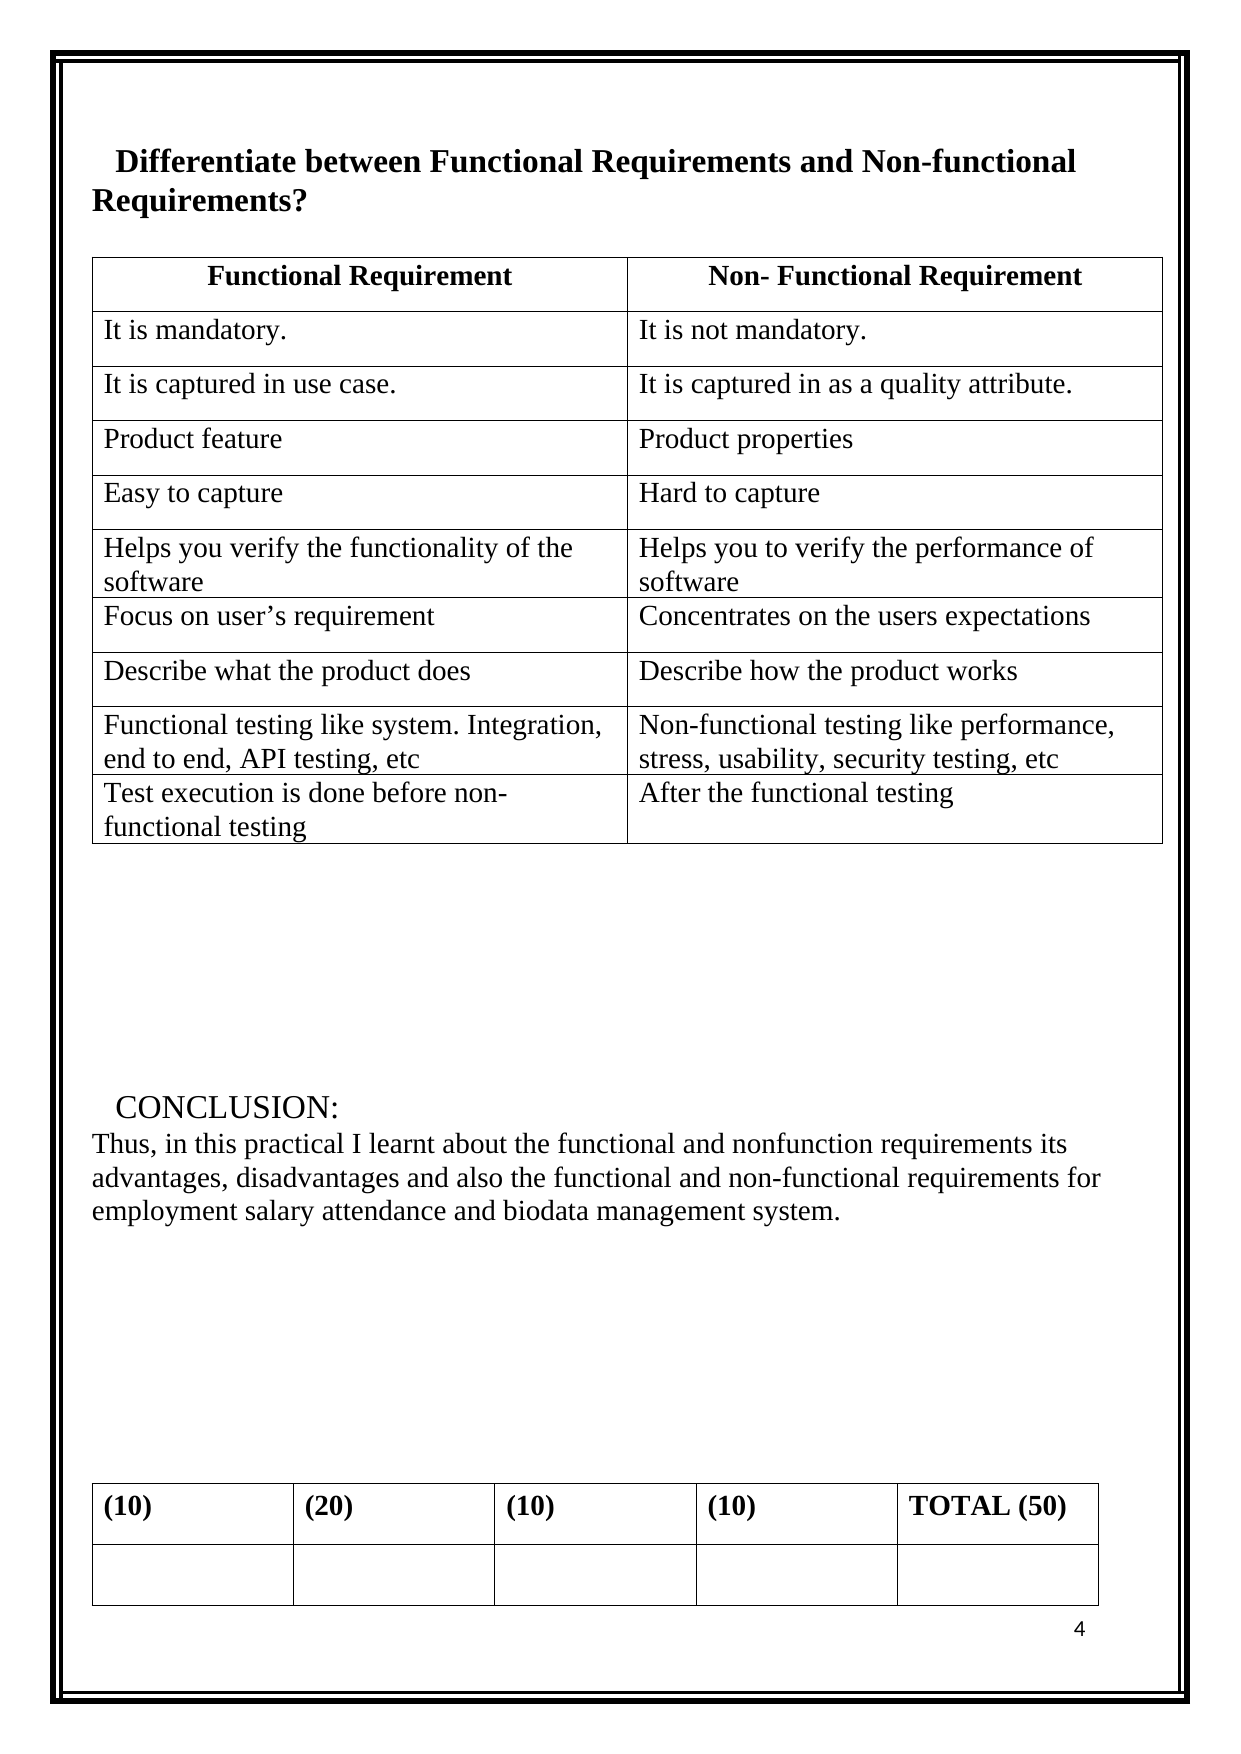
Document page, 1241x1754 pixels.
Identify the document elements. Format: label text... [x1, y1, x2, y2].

table_cell Product feature [93, 421, 627, 474]
table_cell It is captured in use case. [93, 367, 627, 420]
table_cell [93, 1545, 293, 1605]
table_cell Helps you to verify the performance of software [628, 530, 1162, 597]
table_cell It is captured in as a quality attribute. [628, 367, 1162, 420]
table_cell Describe how the product works [628, 653, 1162, 706]
text  CONCLUSION: [92, 1088, 1176, 1126]
table_cell Helps you verify the functionality of the software [93, 530, 627, 597]
table_cell [495, 1545, 696, 1605]
table_cell Focus on user’s requirement [93, 598, 627, 652]
table_cell [898, 1545, 1098, 1605]
table_cell Product properties [628, 421, 1162, 474]
table_cell Test execution is done before non-functional testing [93, 775, 627, 842]
table_cell It is not mandatory. [628, 312, 1162, 366]
table_cell Concentrates on the users expectations [628, 598, 1162, 652]
table_header (20) [294, 1484, 494, 1544]
table_cell After the functional testing [628, 775, 1162, 842]
table_header (10) [495, 1484, 696, 1544]
text  Differentiate between Functional Requirements and Non-functional [92, 142, 1176, 180]
table_cell Hard to capture [628, 476, 1162, 529]
text Thus, in this practical I learnt about the functional and nonfunction requirements its advantages, disadvantages and also the functional and non-functional requirements for employment salary attendance and biodata management system. [92, 1126, 1176, 1227]
table_cell [294, 1545, 494, 1605]
table_cell Non-functional testing like performance, stress, usability, security testing, etc [628, 707, 1162, 774]
text Requirements? [92, 180, 1176, 218]
table_cell Functional testing like system. Integration, end to end, API testing, etc [93, 707, 627, 774]
table_cell [697, 1545, 897, 1605]
table_header Functional Requirement [93, 258, 627, 311]
table_cell Describe what the product does [93, 653, 627, 706]
table_header (10) [93, 1484, 293, 1544]
table_header TOTAL (50) [898, 1484, 1098, 1544]
table_header Non- Functional Requirement [628, 258, 1162, 311]
table_cell It is mandatory. [93, 312, 627, 366]
table_cell Easy to capture [93, 476, 627, 529]
table_header (10) [697, 1484, 897, 1544]
